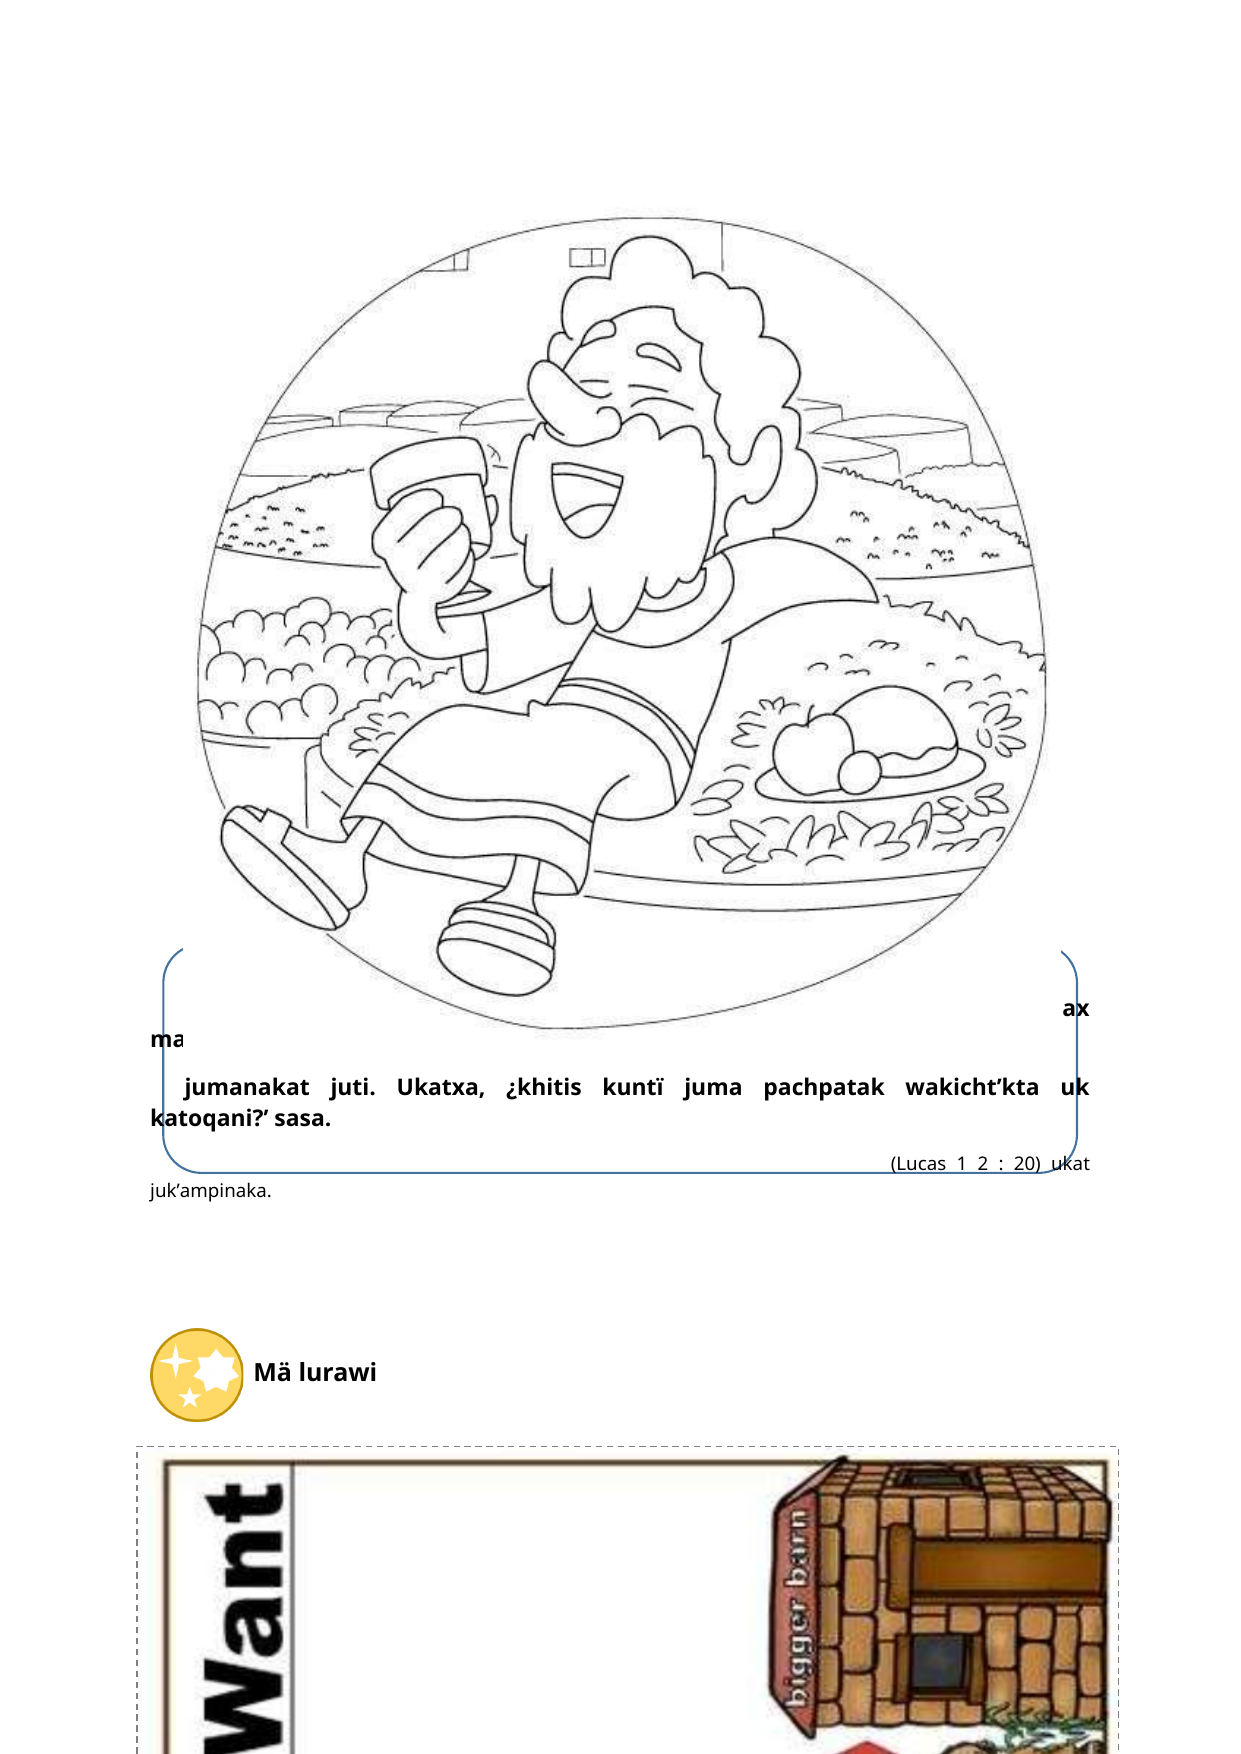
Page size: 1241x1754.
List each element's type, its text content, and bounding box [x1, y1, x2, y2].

picture [150, 1328, 244, 1422]
text jumanakat juti. Ukatxa, ¿khitis kuntï juma pachpatak wakichtʼkta uk katoqani?’ sasa. [150, 1071, 1090, 1133]
picture [139, 1447, 1118, 1754]
text (Lucas 1 2 : 20) ukat jukʼampinaka. [150, 1150, 1090, 1203]
picture [183, 184, 1061, 1063]
text Mä lurawi [244, 1354, 1090, 1388]
